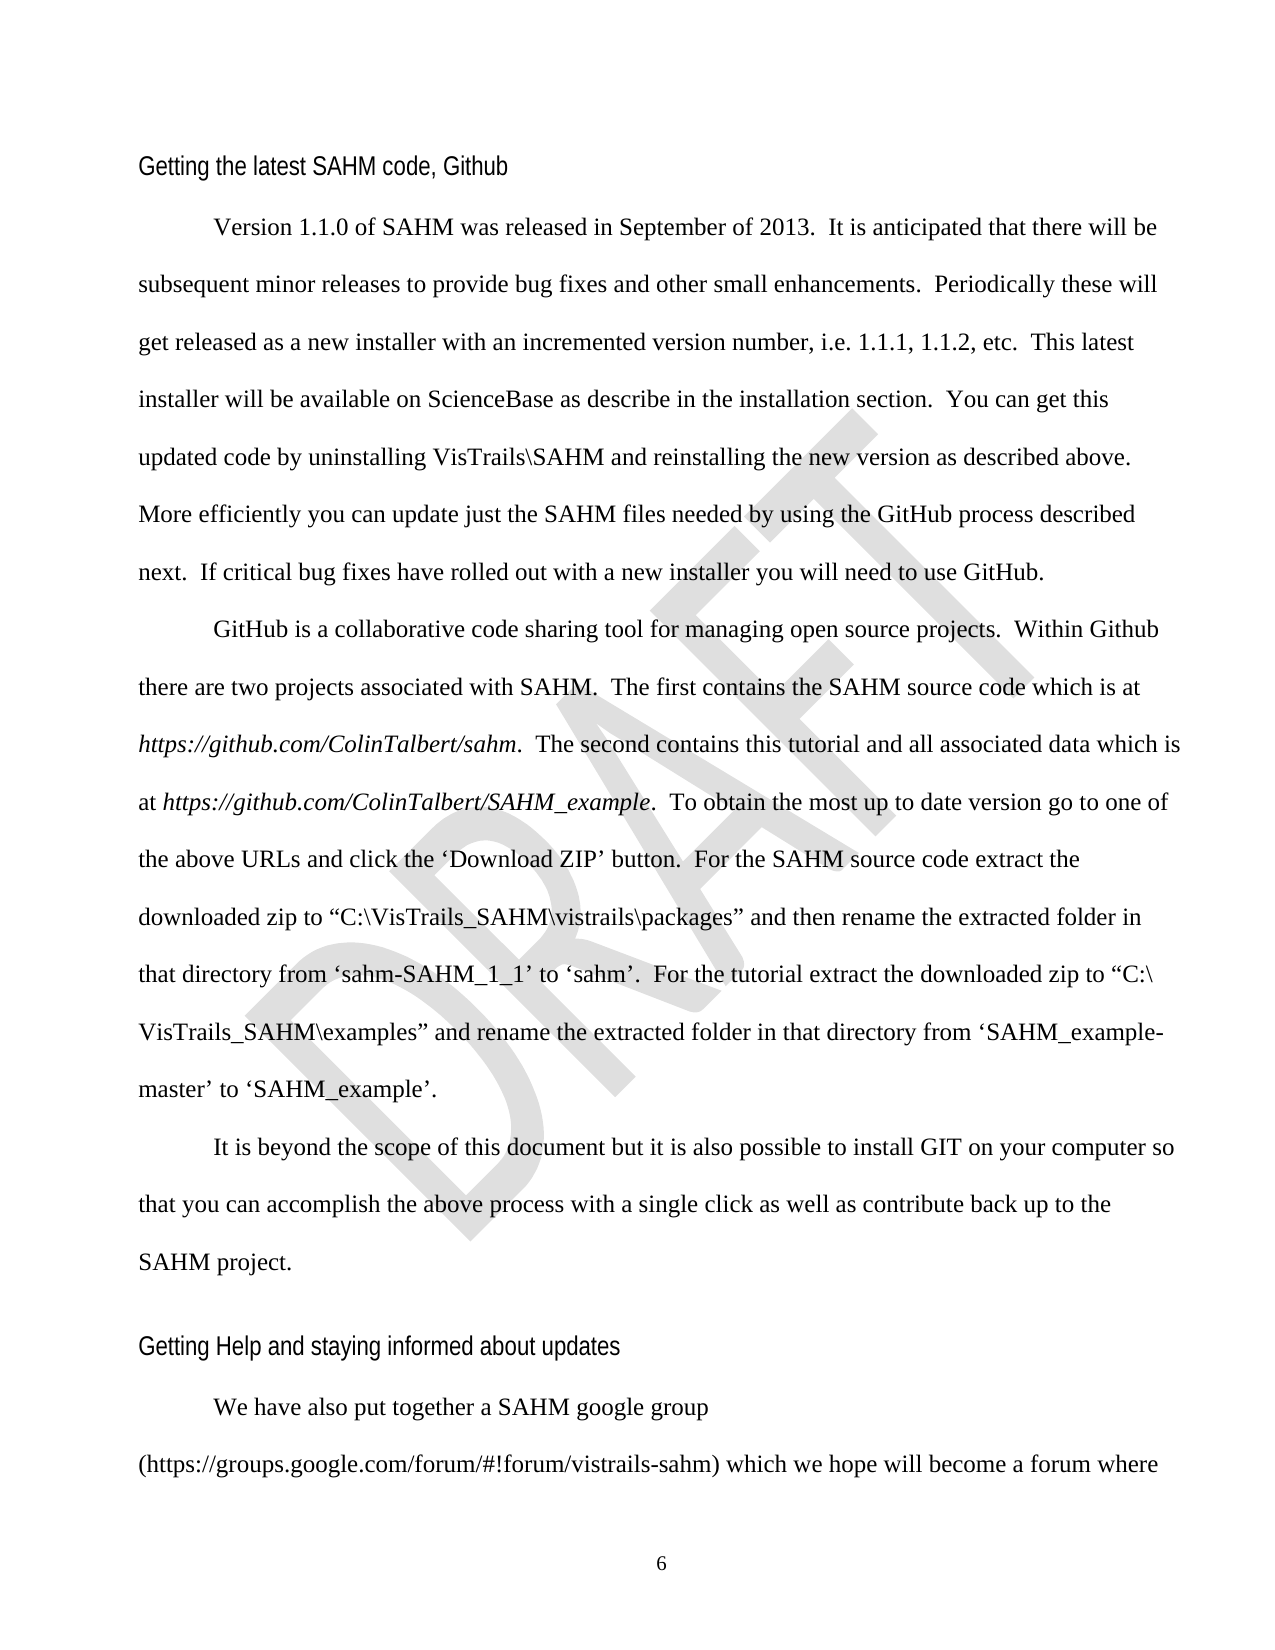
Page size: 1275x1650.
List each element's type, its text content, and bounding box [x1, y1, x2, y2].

text Version 1.1.0 of SAHM was released in September of 2013. It is anticipated that there will be subsequent minor releases to provide bug fixes and other small enhancements. Periodically these will get released as a new installer with an incremented version number, i.e. 1.1.1, 1.1.2, etc. This latest installer will be available on ScienceBase as describe in the installation section. You can get this updated code by uninstalling VisTrails\SAHM and reinstalling the new version as described above. More efficiently you can update just the SAHM files needed by using the GitHub process described next. If critical bug fixes have rolled out with a new installer you will need to use GitHub. [138, 212, 1185, 586]
text It is beyond the scope of this document but it is also possible to install GIT on your computer so that you can accomplish the above process with a single click as well as contribute back up to the SAHM project. [138, 1132, 1185, 1276]
text GitHub is a collaborative code sharing tool for managing open source projects. Within Github there are two projects associated with SAHM. The first contains the SAHM source code which is at https://github.com/ColinTalbert/sahm. The second contains this tutorial and all associated data which is at https://github.com/ColinTalbert/SAHM_example. To obtain the most up to date version go to one of the above URLs and click the ‘Download ZIP’ button. For the SAHM source code extract the downloaded zip to “C:\VisTrails_SAHM\vistrails\packages” and then rename the extracted folder in that directory from ‘sahm-SAHM_1_1’ to ‘sahm’. For the tutorial extract the downloaded zip to “C:\VisTrails_SAHM\examples” and rename the extracted folder in that directory from ‘SAHM_example-master’ to ‘SAHM_example’. [138, 614, 1185, 1103]
subtitle Getting the latest SAHM code, Github [138, 150, 1185, 181]
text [138, 1392, 1185, 1478]
subtitle Getting Help and staying informed about updates [138, 1329, 1185, 1361]
